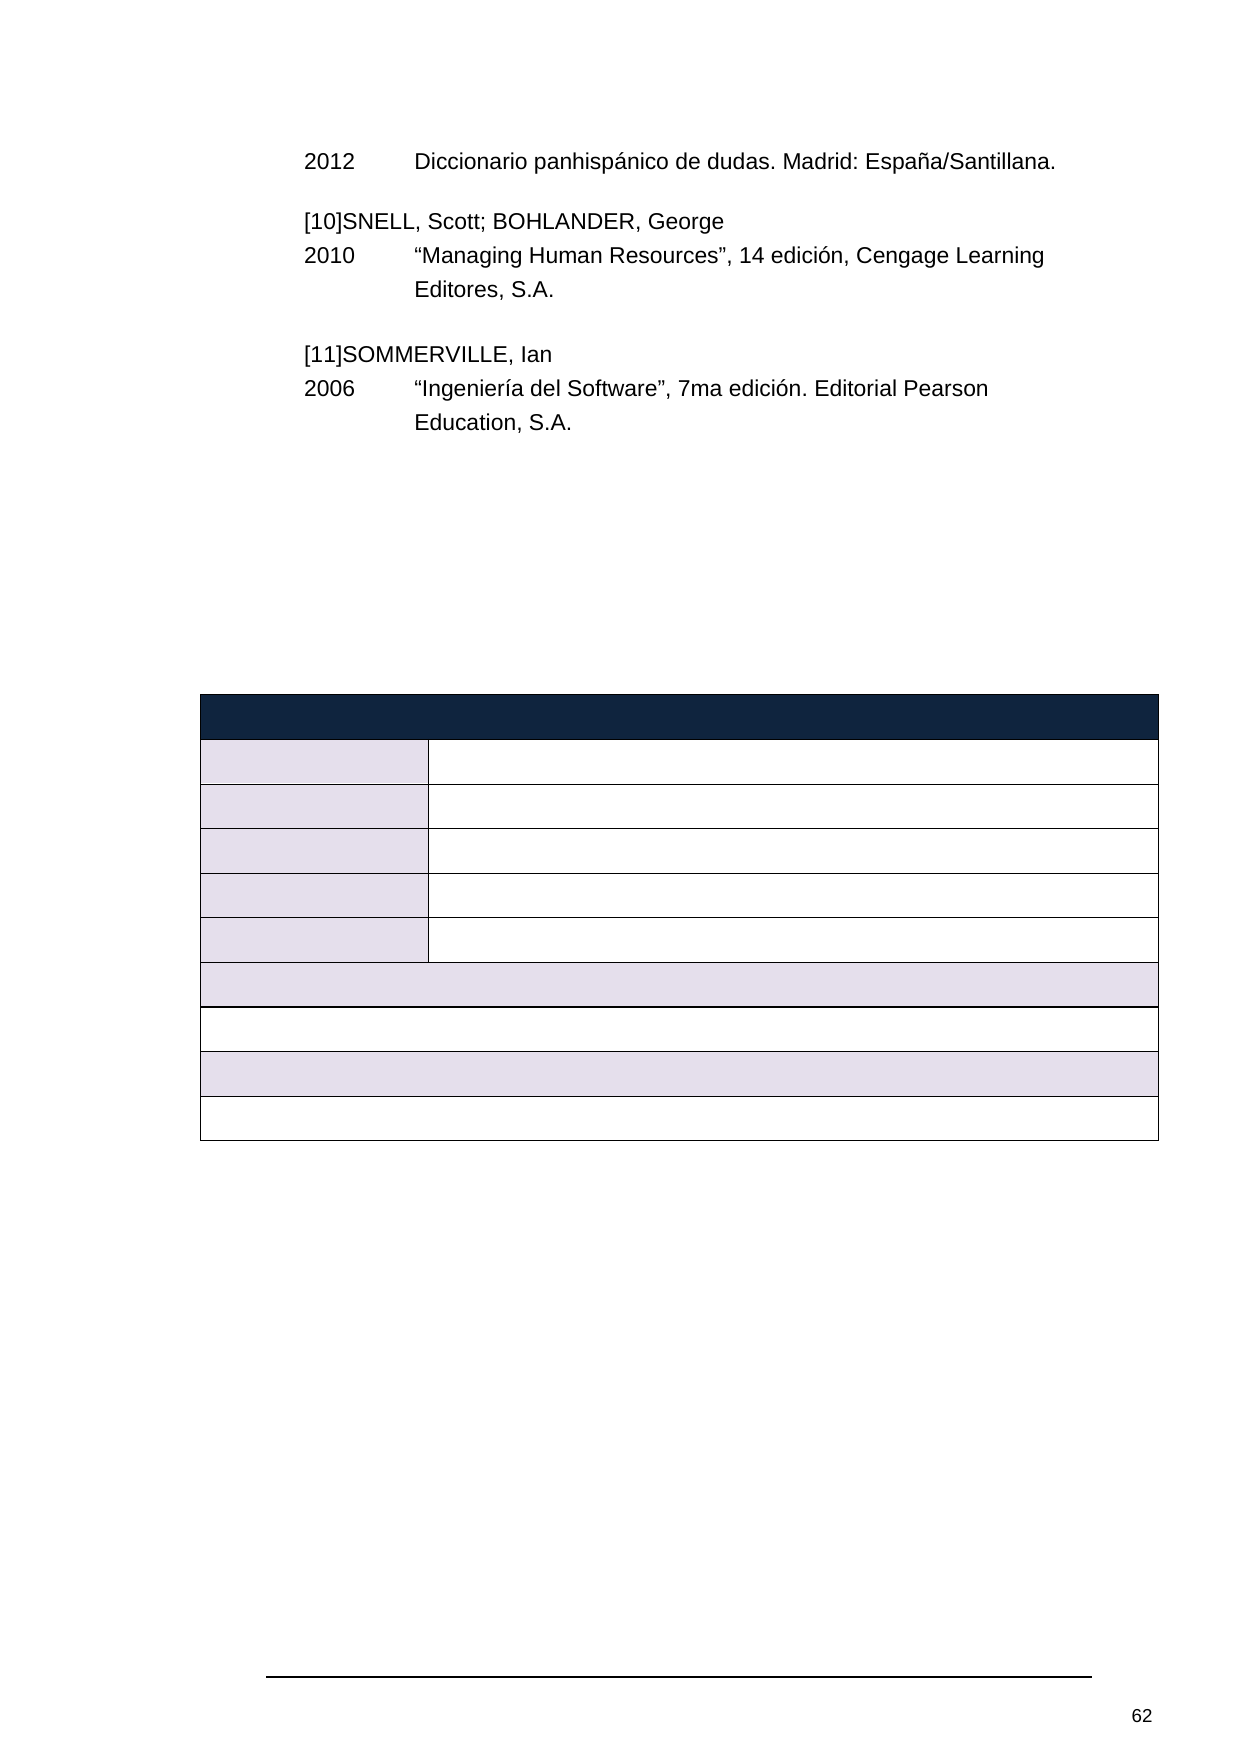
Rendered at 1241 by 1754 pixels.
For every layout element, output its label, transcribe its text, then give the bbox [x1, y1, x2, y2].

table_cell [201, 963, 1158, 1006]
table_cell [201, 829, 428, 873]
table_cell [201, 874, 428, 917]
list 2012 Diccionario panhispánico de dudas. Madrid: España/Santillana. [304, 148, 1092, 174]
list [11]SOMMERVILLE, Ian [304, 341, 1092, 367]
table_cell [429, 740, 1158, 783]
table_cell [429, 785, 1158, 828]
table_cell [201, 740, 428, 783]
table_cell [429, 918, 1158, 962]
table_cell [429, 874, 1158, 917]
table_header [201, 695, 1158, 739]
table_cell [201, 1097, 1158, 1140]
list [10]SNELL, Scott; BOHLANDER, George [304, 208, 1092, 234]
table_cell [201, 785, 428, 828]
list 2006 “Ingeniería del Software”, 7ma edición. Editorial Pearson Education, S.A. [304, 375, 1092, 436]
list 2010 “Managing Human Resources”, 14 edición, Cengage Learning Editores, S.A. [304, 242, 1092, 303]
table_cell [201, 918, 428, 962]
table_cell [429, 829, 1158, 873]
table_cell [201, 1052, 1158, 1096]
table_cell [201, 1008, 1158, 1051]
